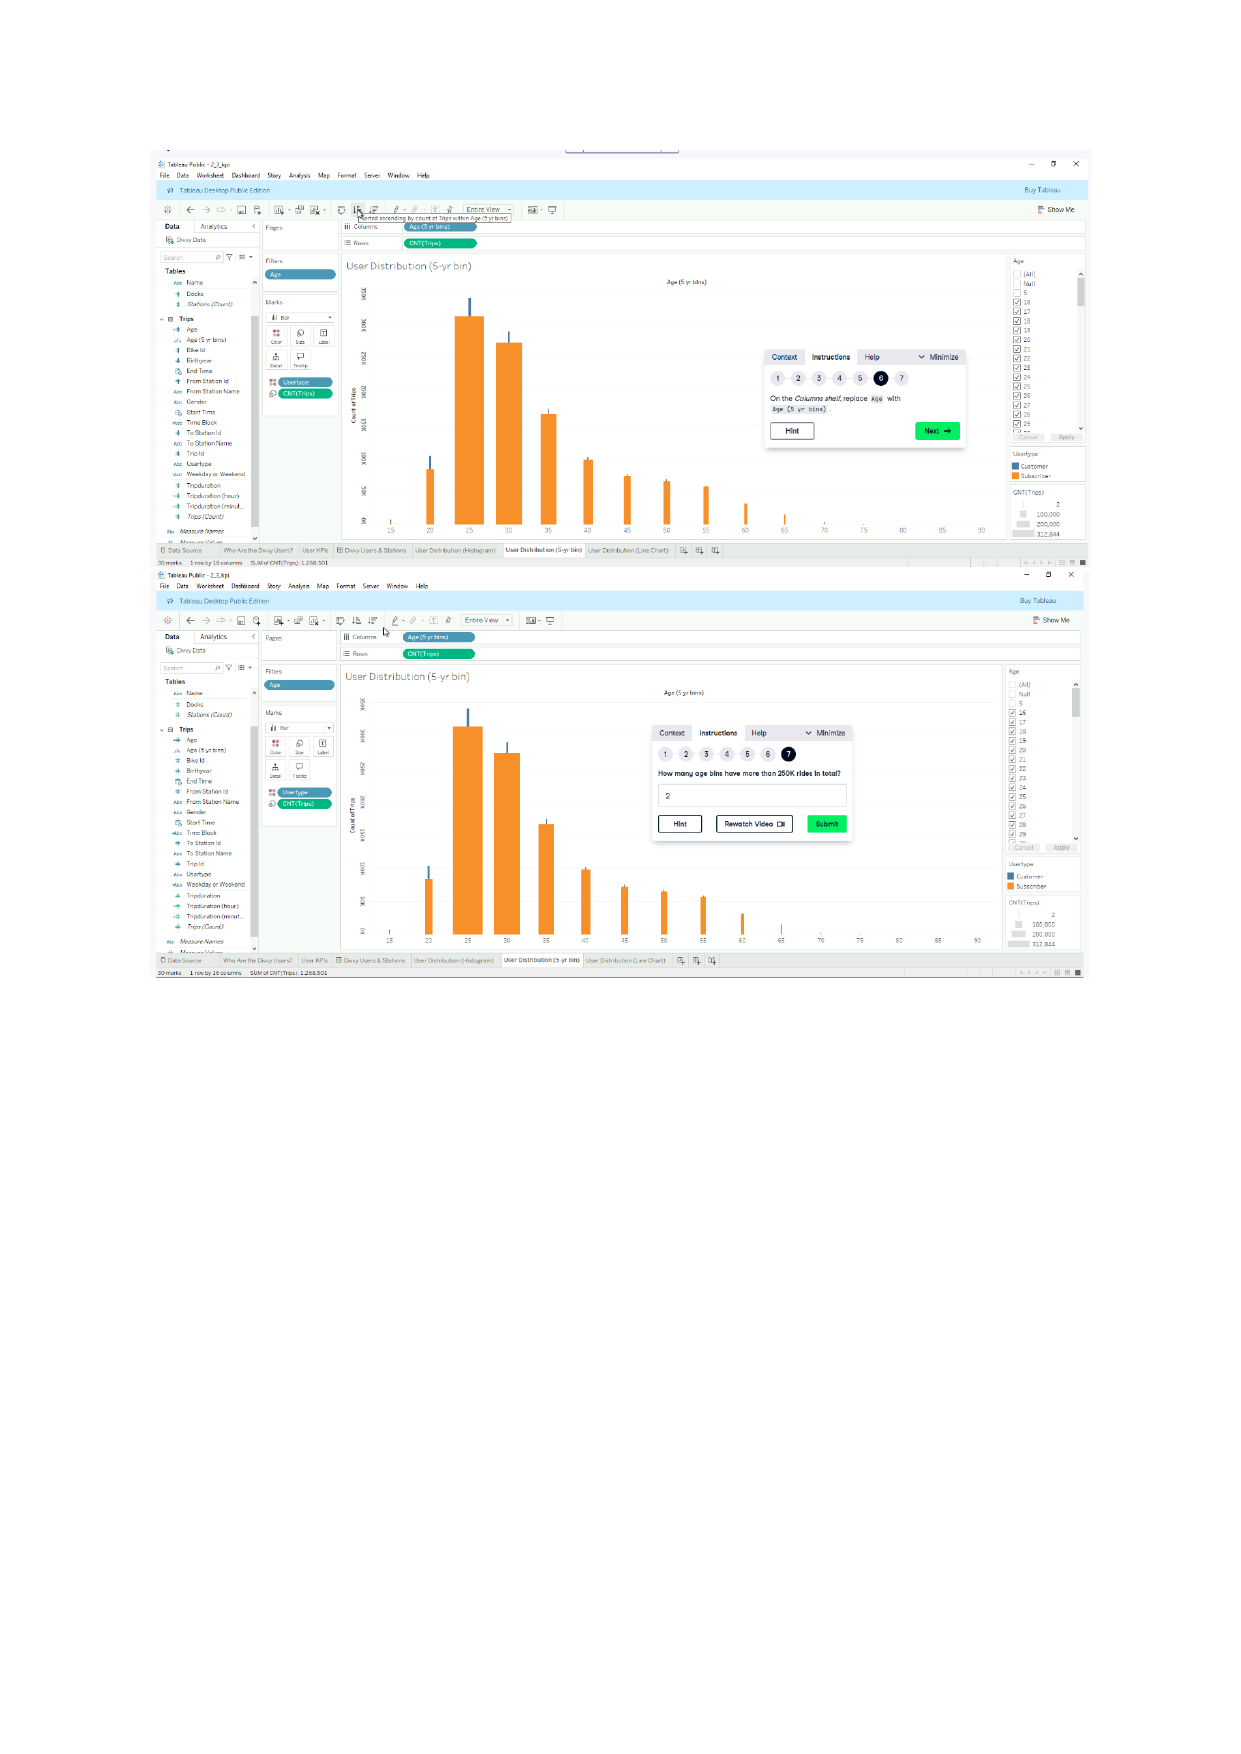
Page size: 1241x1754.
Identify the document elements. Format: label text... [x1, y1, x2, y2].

picture [150, 571, 1089, 978]
picture [150, 150, 1092, 567]
